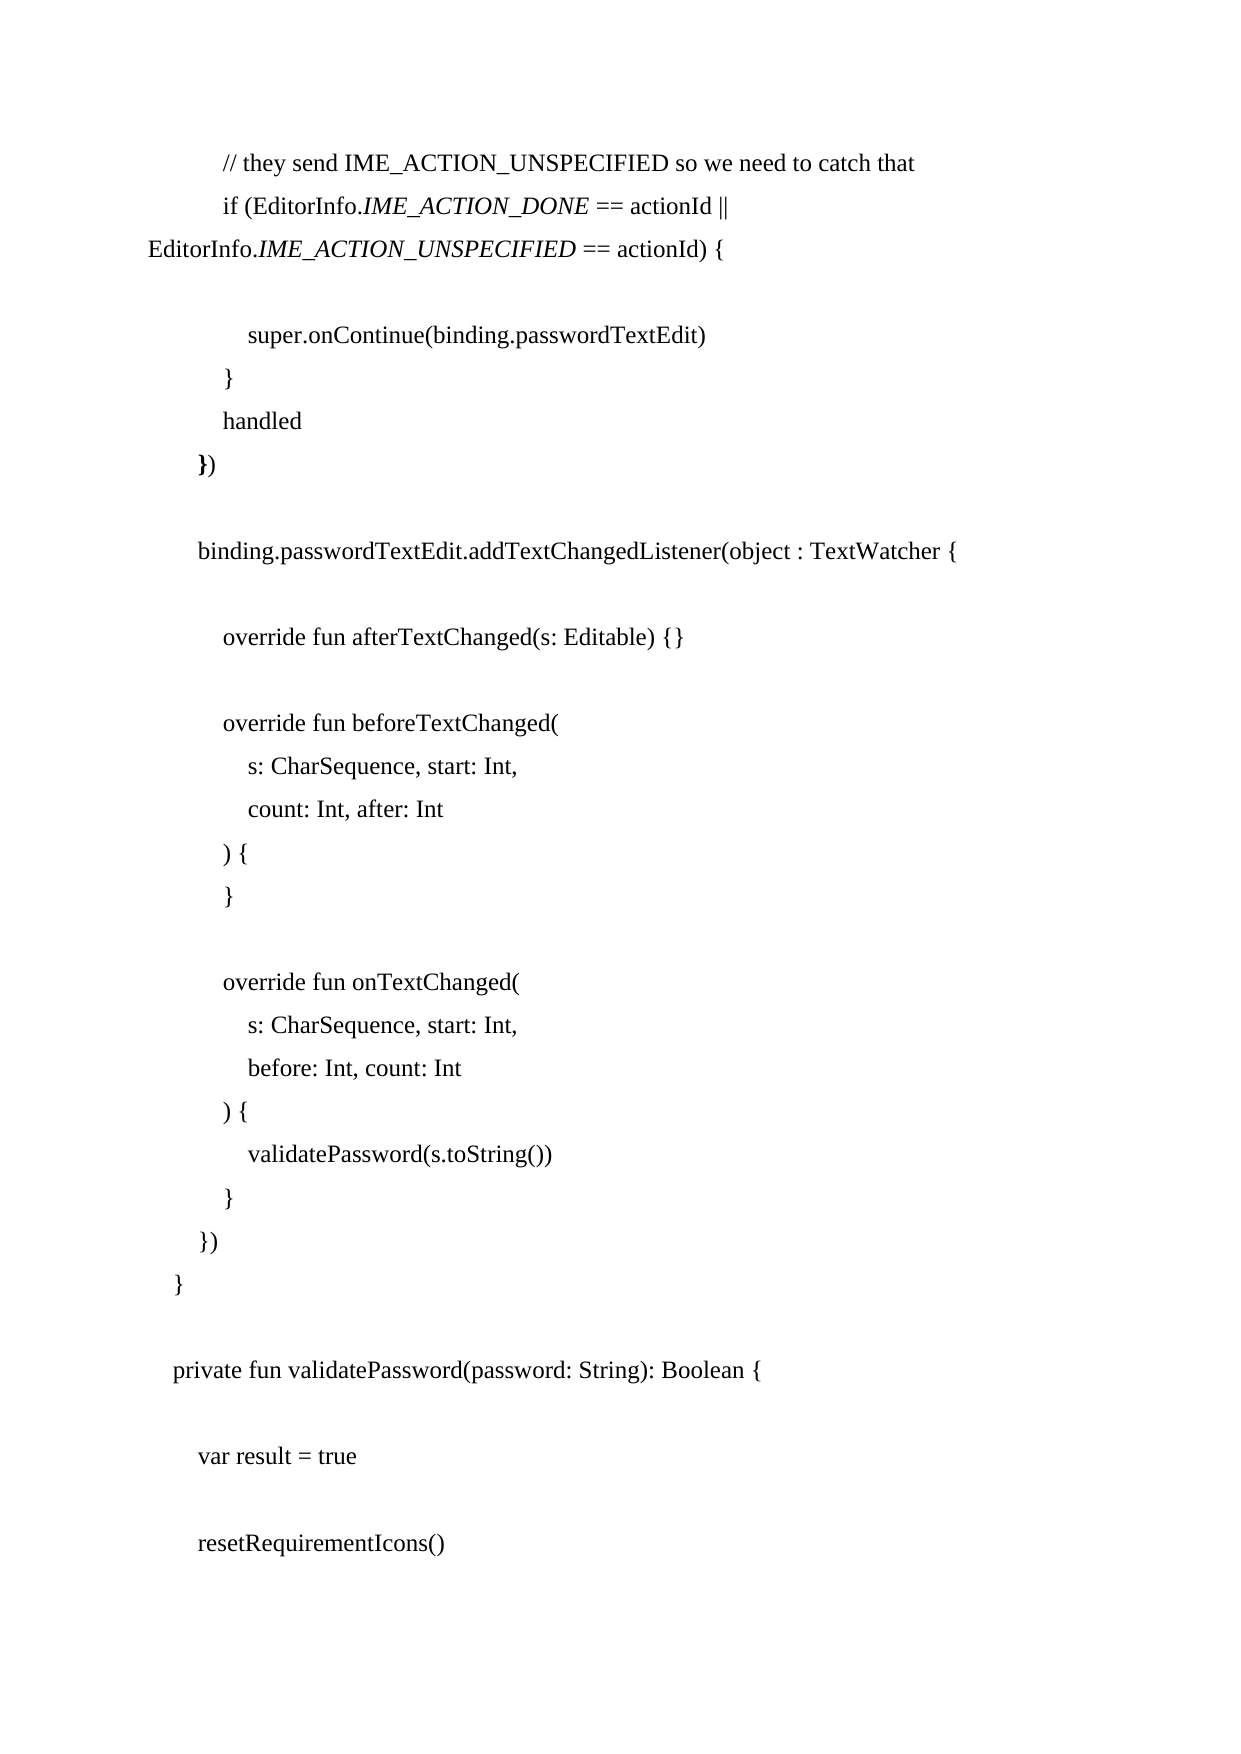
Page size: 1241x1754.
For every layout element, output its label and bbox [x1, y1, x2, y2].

text [148, 148, 1093, 1599]
